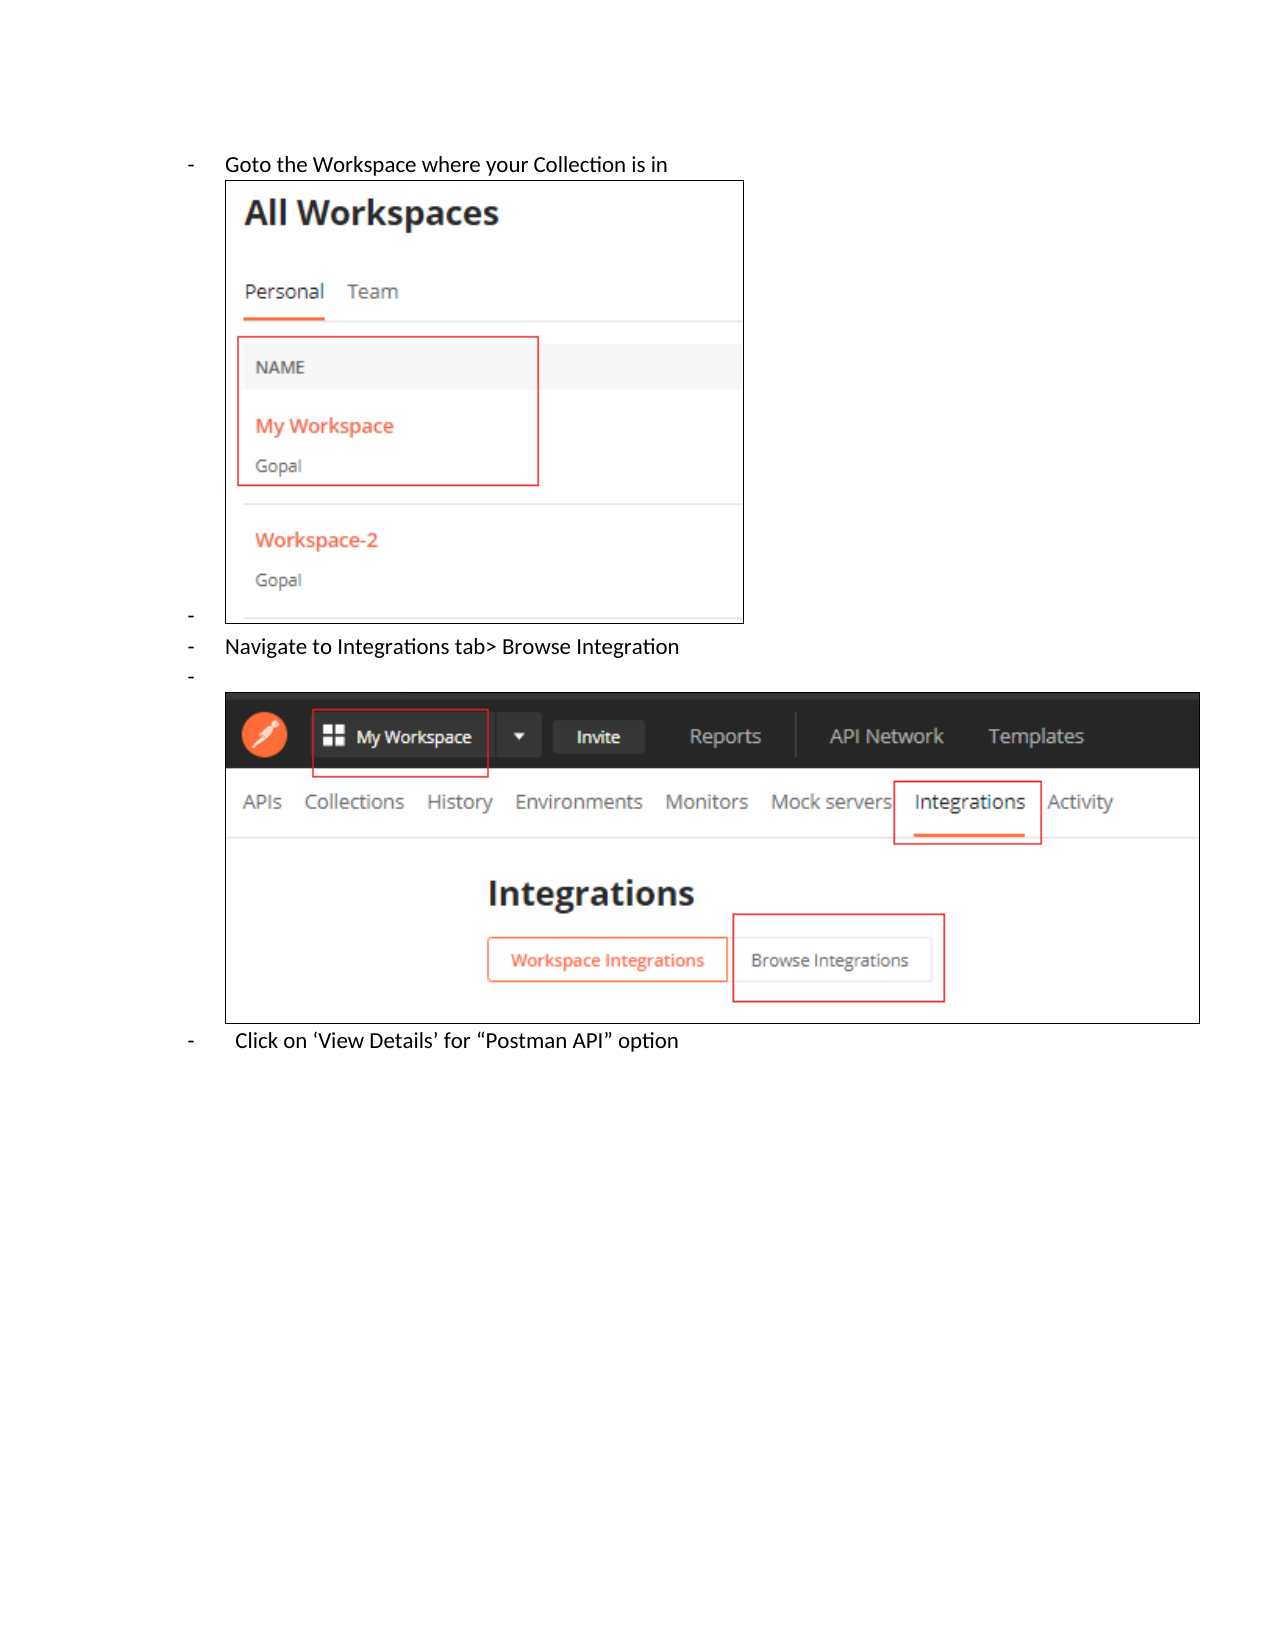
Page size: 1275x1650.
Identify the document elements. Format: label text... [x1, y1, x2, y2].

picture [226, 693, 1199, 1023]
list Click on ‘View Details’ for “Postman API” option [187, 1026, 1125, 1054]
list Goto the Workspace where your Collection is in [187, 150, 1125, 178]
picture [226, 181, 743, 623]
list Navigate to Integrations tab> Browse Integration [187, 632, 1125, 660]
